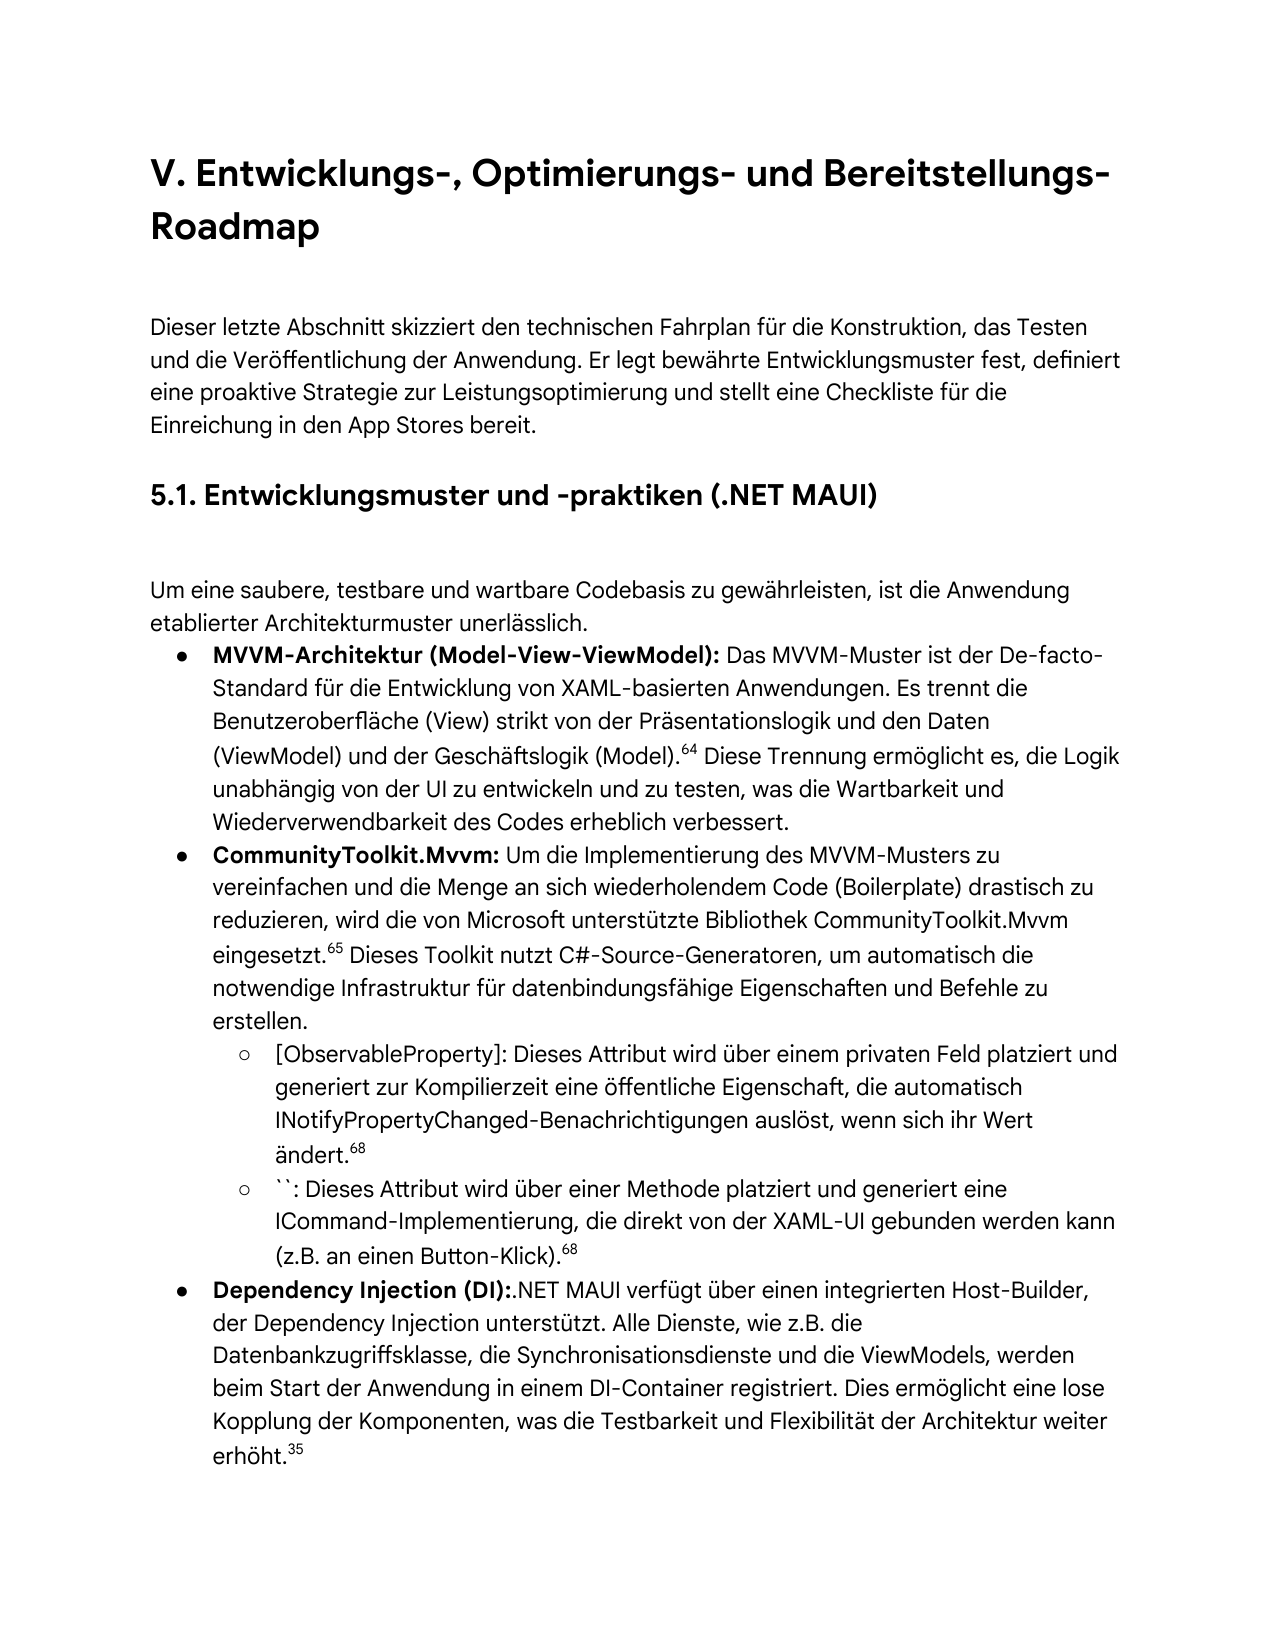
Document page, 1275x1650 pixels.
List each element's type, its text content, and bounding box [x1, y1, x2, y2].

list MVVM-Architektur (Model-View-ViewModel): Das MVVM-Muster ist der De-facto-Standard für die Entwicklung von XAML-basierten Anwendungen. Es trennt die Benutzeroberfläche (View) strikt von der Präsentationslogik und den Daten (ViewModel) und der Geschäftslogik (Model).64 Diese Trennung ermöglicht es, die Logik unabhängig von der UI zu entwickeln und zu testen, was die Wartbarkeit und Wiederverwendbarkeit des Codes erheblich verbessert. [175, 642, 1125, 837]
list Dependency Injection (DI):.NET MAUI verfügt über einen integrierten Host-Builder, der Dependency Injection unterstützt. Alle Dienste, wie z.B. die Datenbankzugriffsklasse, die Synchronisationsdienste und die ViewModels, werden beim Start der Anwendung in einem DI-Container registriert. Dies ermöglicht eine lose Kopplung der Komponenten, was die Testbarkeit und Flexibilität der Architektur weiter erhöht.35 [175, 1276, 1125, 1472]
subtitle V. Entwicklungs-, Optimierungs- und Bereitstellungs-Roadmap [150, 150, 1125, 251]
list CommunityToolkit.Mvvm: Um die Implementierung des MVVM-Musters zu vereinfachen und die Menge an sich wiederholendem Code (Boilerplate) drastisch zu reduzieren, wird die von Microsoft unterstützte Bibliothek CommunityToolkit.Mvvm eingesetzt.65 Dieses Toolkit nutzt C#-Source-Generatoren, um automatisch die notwendige Infrastruktur für datenbindungsfähige Eigenschaften und Befehle zu erstellen. [175, 841, 1125, 1036]
list [ObservableProperty]: Dieses Attribut wird über einem privaten Feld platziert und generiert zur Kompilierzeit eine öffentliche Eigenschaft, die automatisch INotifyPropertyChanged-Benachrichtigungen auslöst, wenn sich ihr Wert ändert.68 [237, 1040, 1125, 1170]
subtitle 5.1. Entwicklungsmuster und -praktiken (.NET MAUI) [150, 477, 1125, 513]
text Dieser letzte Abschnitt skizziert den technischen Fahrplan für die Konstruktion, das Testen und die Veröffentlichung der Anwendung. Er legt bewährte Entwicklungsmuster fest, definiert eine proaktive Strategie zur Leistungsoptimierung und stellt eine Checkliste für die Einreichung in den App Stores bereit. [150, 313, 1125, 440]
text Um eine saubere, testbare und wartbare Codebasis zu gewährleisten, ist die Anwendung etablierter Architekturmuster unerlässlich. [150, 576, 1125, 638]
list ``: Dieses Attribut wird über einer Methode platziert und generiert eine ICommand-Implementierung, die direkt von der XAML-UI gebunden werden kann (z.B. an einen Button-Klick).68 [237, 1175, 1125, 1272]
